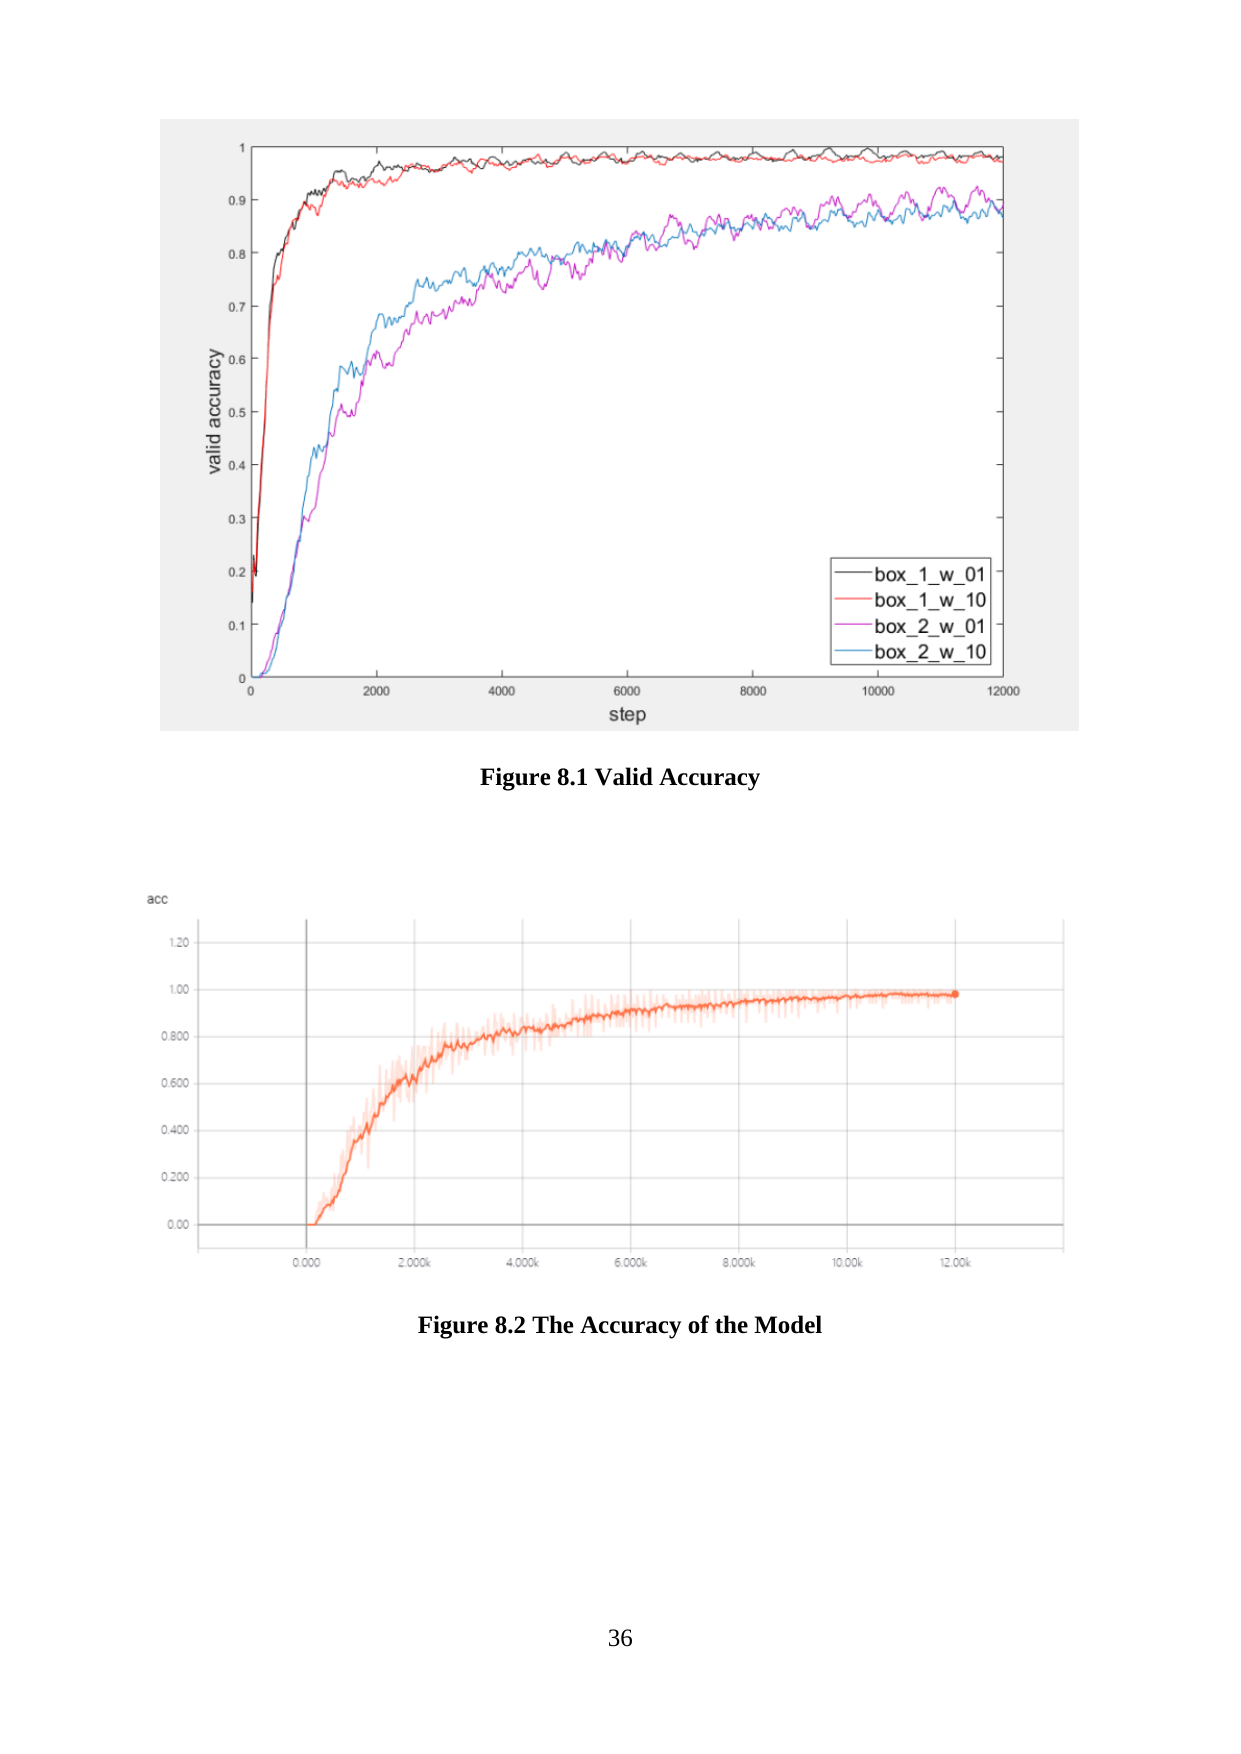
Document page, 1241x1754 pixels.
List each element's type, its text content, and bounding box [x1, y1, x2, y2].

text Figure 8.2 The Accuracy of the Model [118, 1310, 1122, 1339]
picture [160, 118, 1080, 731]
text Figure 8.1 Valid Accuracy [118, 762, 1122, 790]
picture [138, 881, 1102, 1280]
